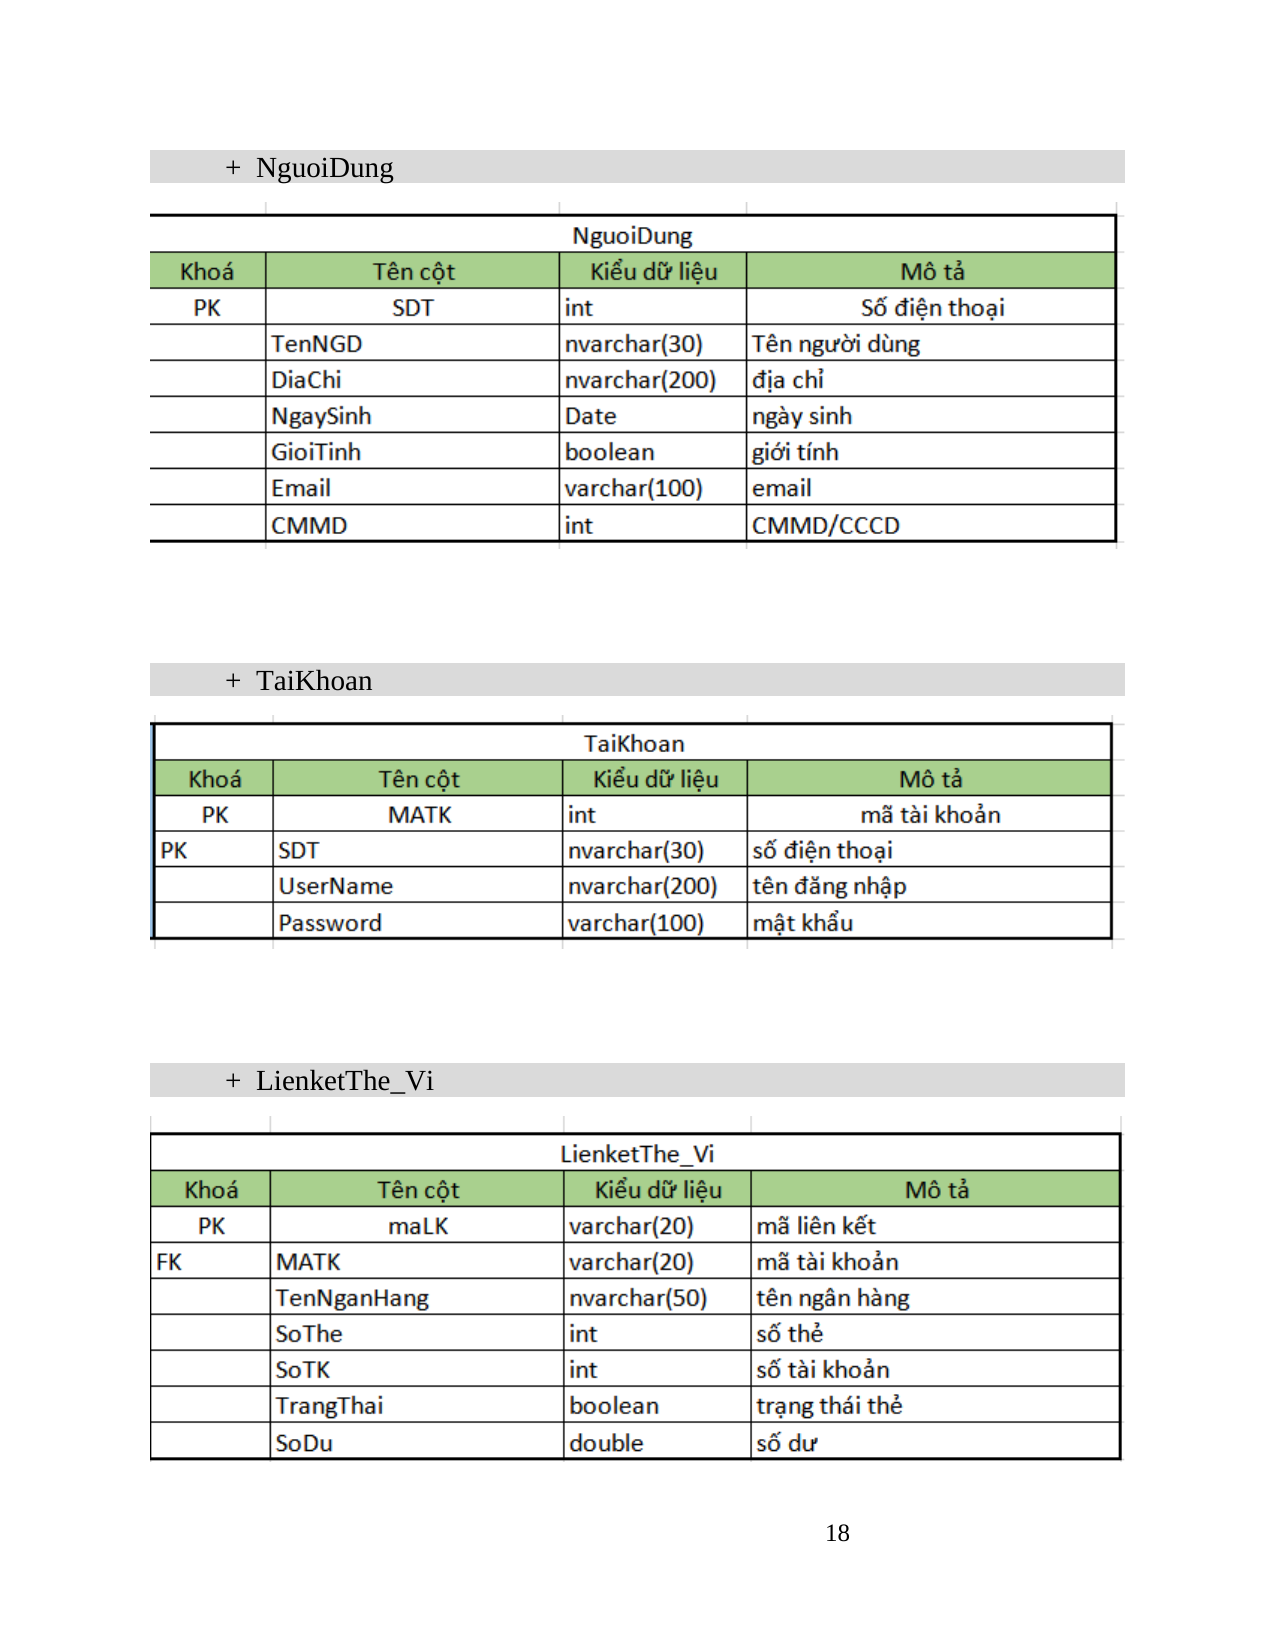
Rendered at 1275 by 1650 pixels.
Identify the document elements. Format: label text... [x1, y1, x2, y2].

text + NguoiDung [150, 150, 1125, 183]
picture [150, 715, 1125, 949]
text + LienketThe_Vi [150, 1063, 1125, 1097]
picture [150, 202, 1125, 549]
picture [150, 1116, 1125, 1462]
text + TaiKhoan [150, 663, 1125, 696]
